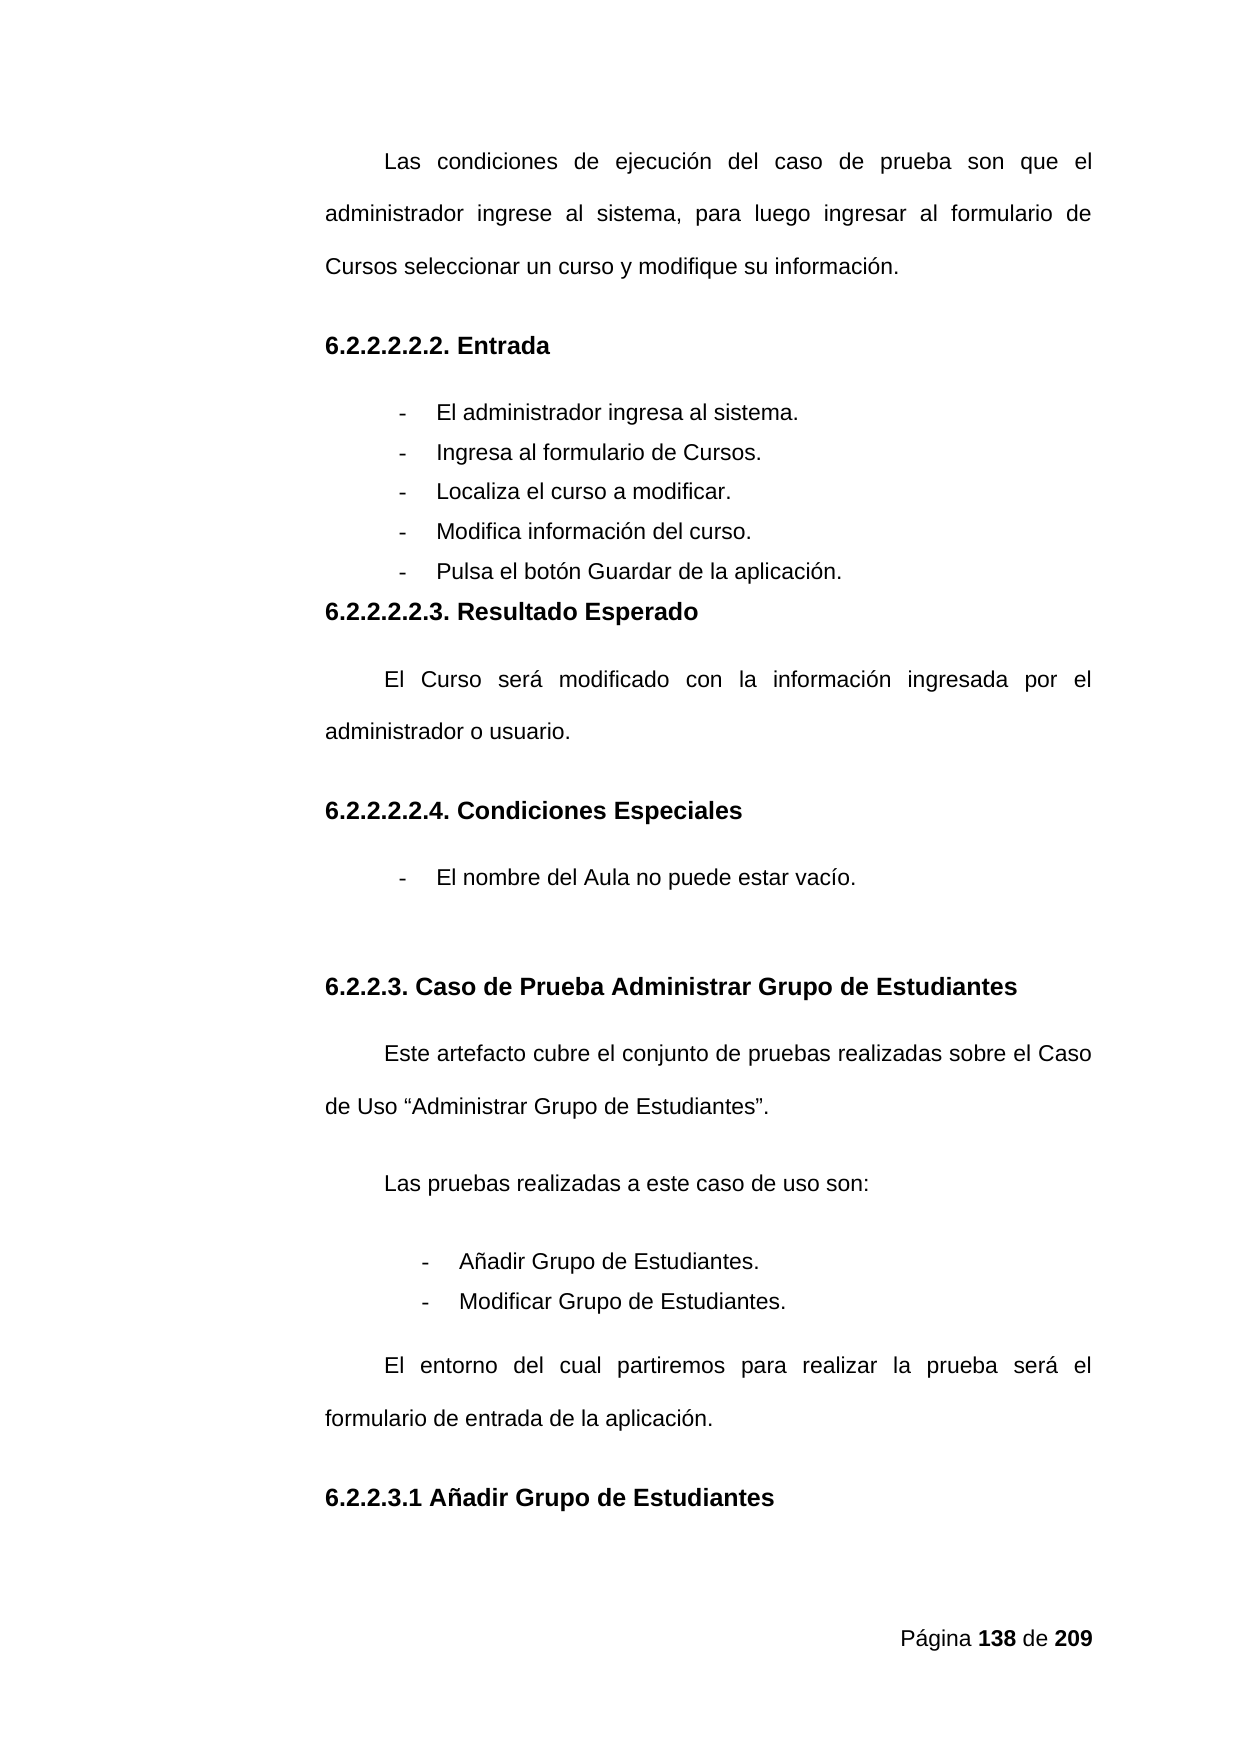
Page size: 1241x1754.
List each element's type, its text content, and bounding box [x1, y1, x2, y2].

text Las pruebas realizadas a este caso de uso son: [325, 1170, 1092, 1197]
text El entorno del cual partiremos para realizar la prueba será el formulario de entrada de la aplicación. [325, 1352, 1092, 1432]
text 6.2.2.2.2.4. Condiciones Especiales [251, 796, 1092, 825]
text El Curso será modificado con la información ingresada por el administrador o usuario. [325, 666, 1092, 744]
list Ingresa al formulario de Cursos. [398, 439, 1092, 465]
text Este artefacto cubre el conjunto de pruebas realizadas sobre el Caso de Uso “Administrar Grupo de Estudiantes”. [325, 1040, 1092, 1119]
text Las condiciones de ejecución del caso de prueba son que el administrador ingrese al sistema, para luego ingresar al formulario de Cursos seleccionar un curso y modifique su información. [325, 148, 1092, 279]
list Modificar Grupo de Estudiantes. [421, 1288, 1092, 1314]
list Pulsa el botón Guardar de la aplicación. [398, 558, 1092, 584]
list Localiza el curso a modificar. [398, 478, 1092, 505]
list El administrador ingresa al sistema. [398, 399, 1092, 425]
list El nombre del Aula no puede estar vacío. [398, 864, 1092, 891]
text 6.2.2.3. Caso de Prueba Administrar Grupo de Estudiantes [251, 972, 1092, 1001]
list Añadir Grupo de Estudiantes. [421, 1248, 1092, 1274]
text 6.2.2.3.1 Añadir Grupo de Estudiantes [251, 1483, 1092, 1512]
text 6.2.2.2.2.3. Resultado Esperado [251, 597, 1092, 626]
text 6.2.2.2.2.2. Entrada [251, 331, 1092, 359]
list Modifica información del curso. [398, 518, 1092, 544]
